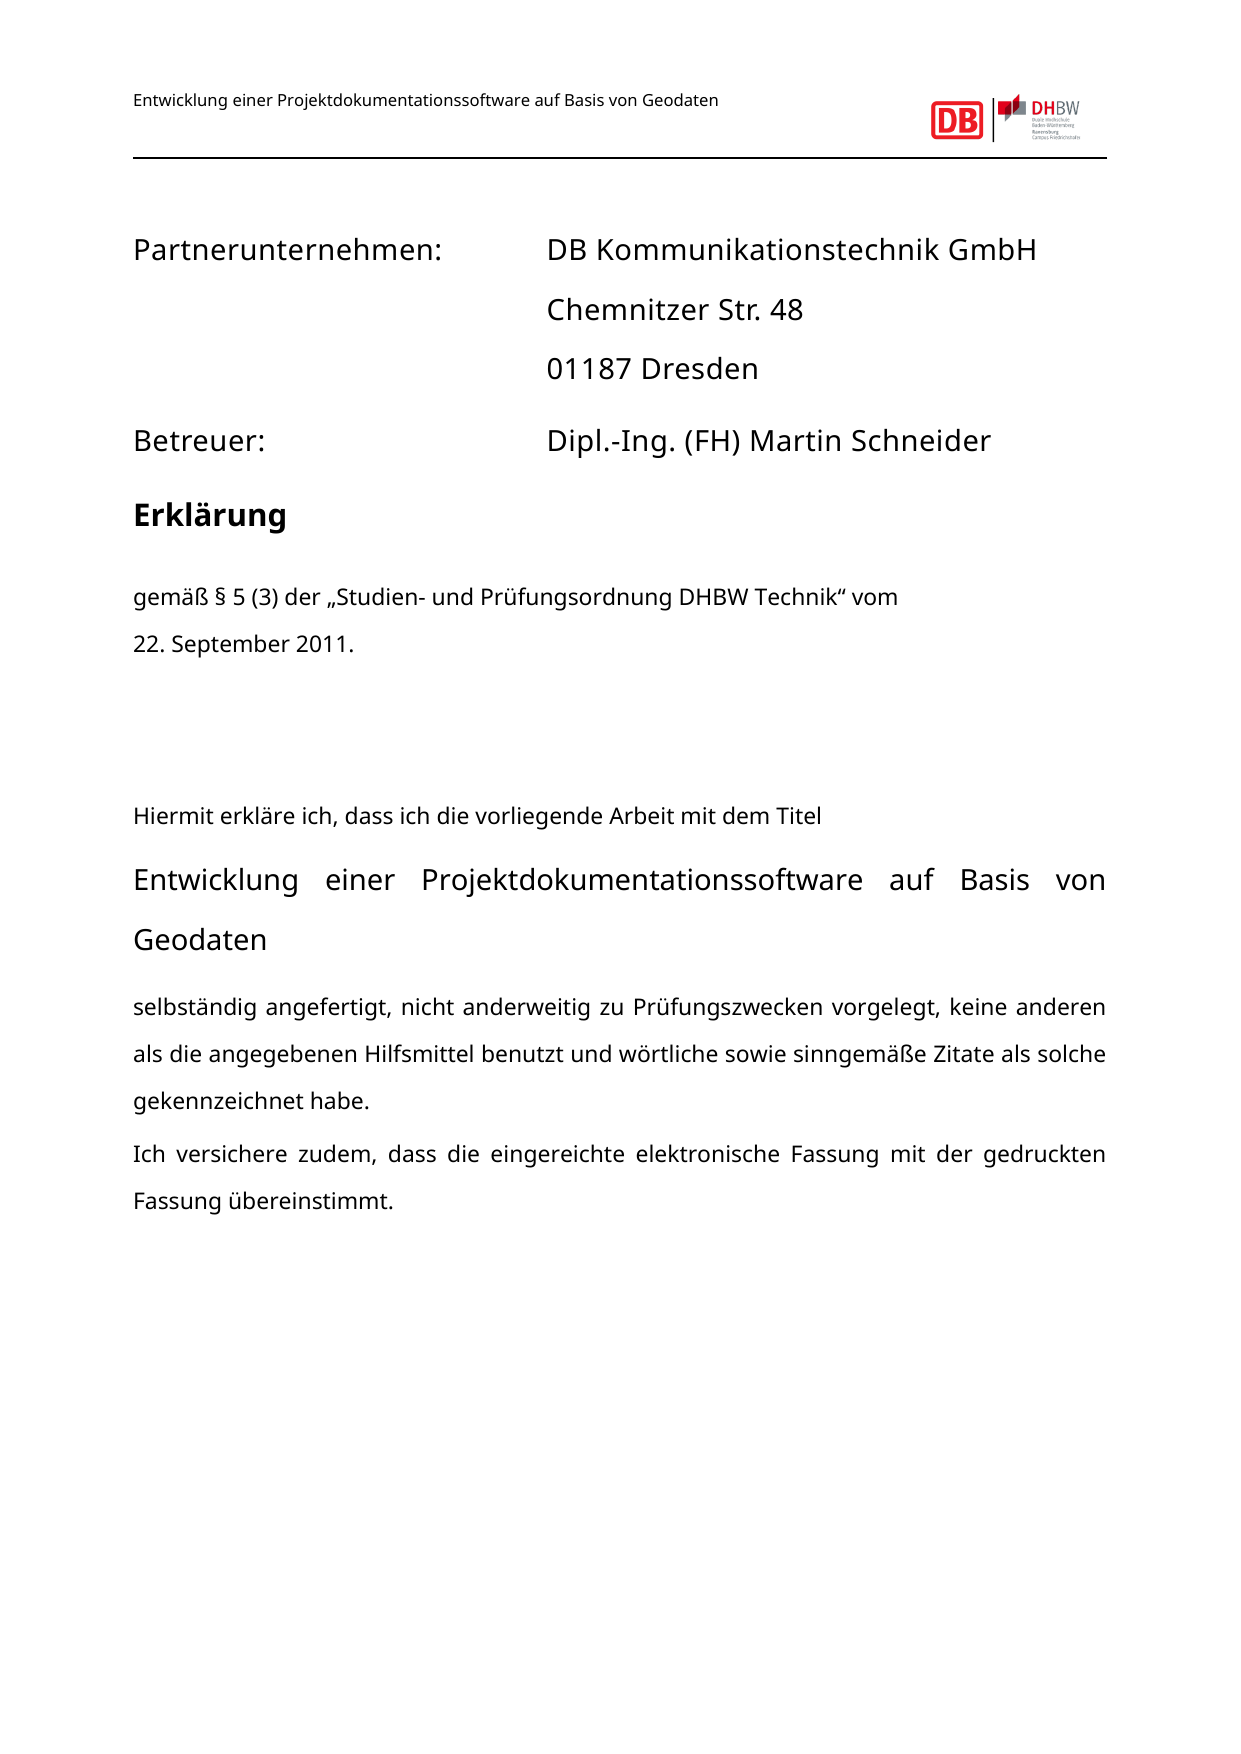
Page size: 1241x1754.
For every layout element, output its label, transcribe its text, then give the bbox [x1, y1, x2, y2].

text Partnerunternehmen: DB Kommunikationstechnik GmbH Chemnitzer Str. 48 01187 Dresden [133, 229, 1107, 388]
picture [998, 94, 1081, 140]
picture [931, 101, 984, 140]
text Hiermit erkläre ich, dass ich die vorliegende Arbeit mit dem Titel [133, 800, 1107, 831]
text Ich versichere zudem, dass die eingereichte elektronische Fassung mit der gedruckten Fassung übereinstimmt. [133, 1138, 1107, 1216]
text Betreuer: Dipl.-Ing. (FH) Martin Schneider [133, 421, 1107, 460]
text Erklärung [133, 492, 1107, 535]
text gemäß § 5 (3) der „Studien- und Prüfungsordnung DHBW Technik“ vom 22. September 2011. [133, 581, 1107, 659]
text selbständig angefertigt, nicht anderweitig zu Prüfungszwecken vorgelegt, keine anderen als die angegebenen Hilfsmittel benutzt und wörtliche sowie sinngemäße Zitate als solche gekennzeichnet habe. [133, 991, 1107, 1116]
text Entwicklung einer Projektdokumentationssoftware auf Basis von Geodaten [133, 859, 1107, 959]
